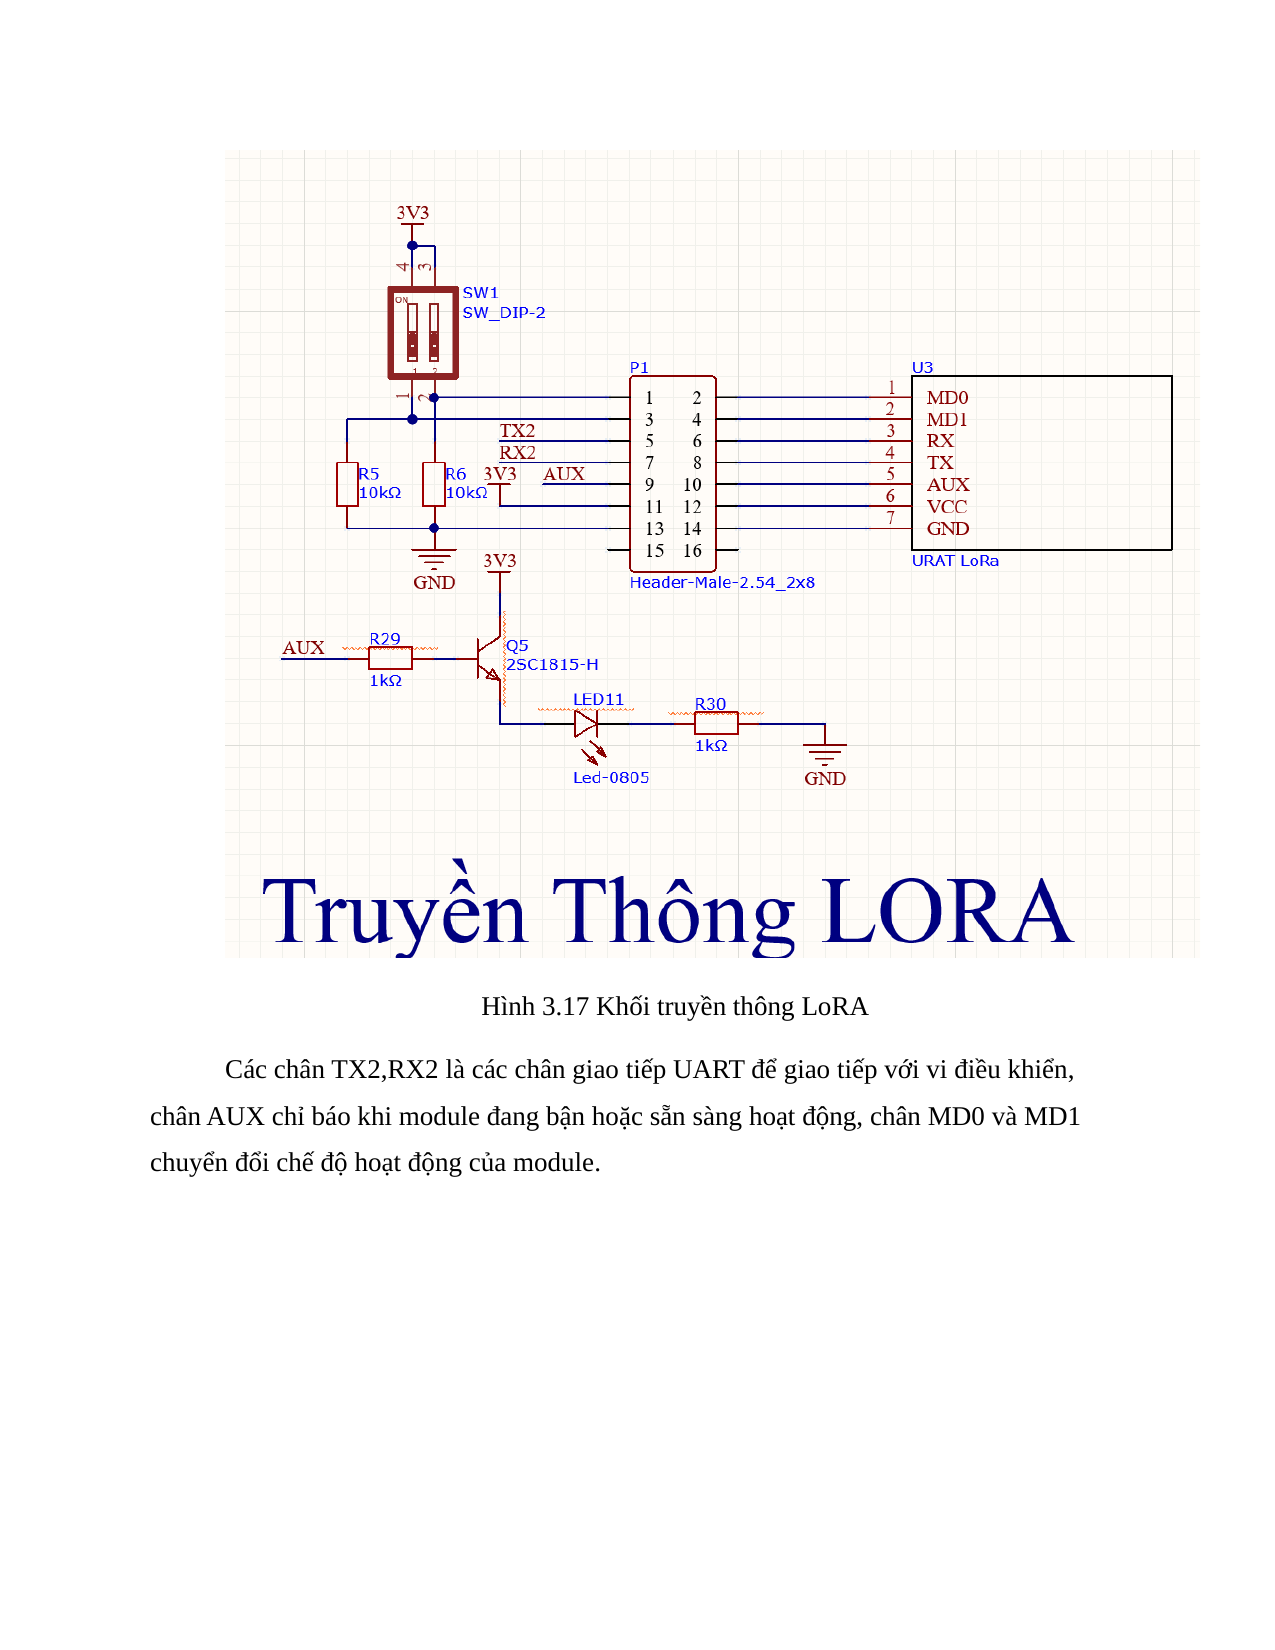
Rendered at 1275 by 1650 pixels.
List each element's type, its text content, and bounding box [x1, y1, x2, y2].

text Các chân TX2,RX2 là các chân giao tiếp UART để giao tiếp với vi điều khiển, chân AUX chỉ báo khi module đang bận hoặc sẵn sàng hoạt động, chân MD0 và MD1 chuyển đổi chế độ hoạt động của module. [150, 1053, 1125, 1177]
text Hình 3.17 Khối truyền thông LoRA [150, 990, 1125, 1021]
picture [225, 150, 1200, 958]
